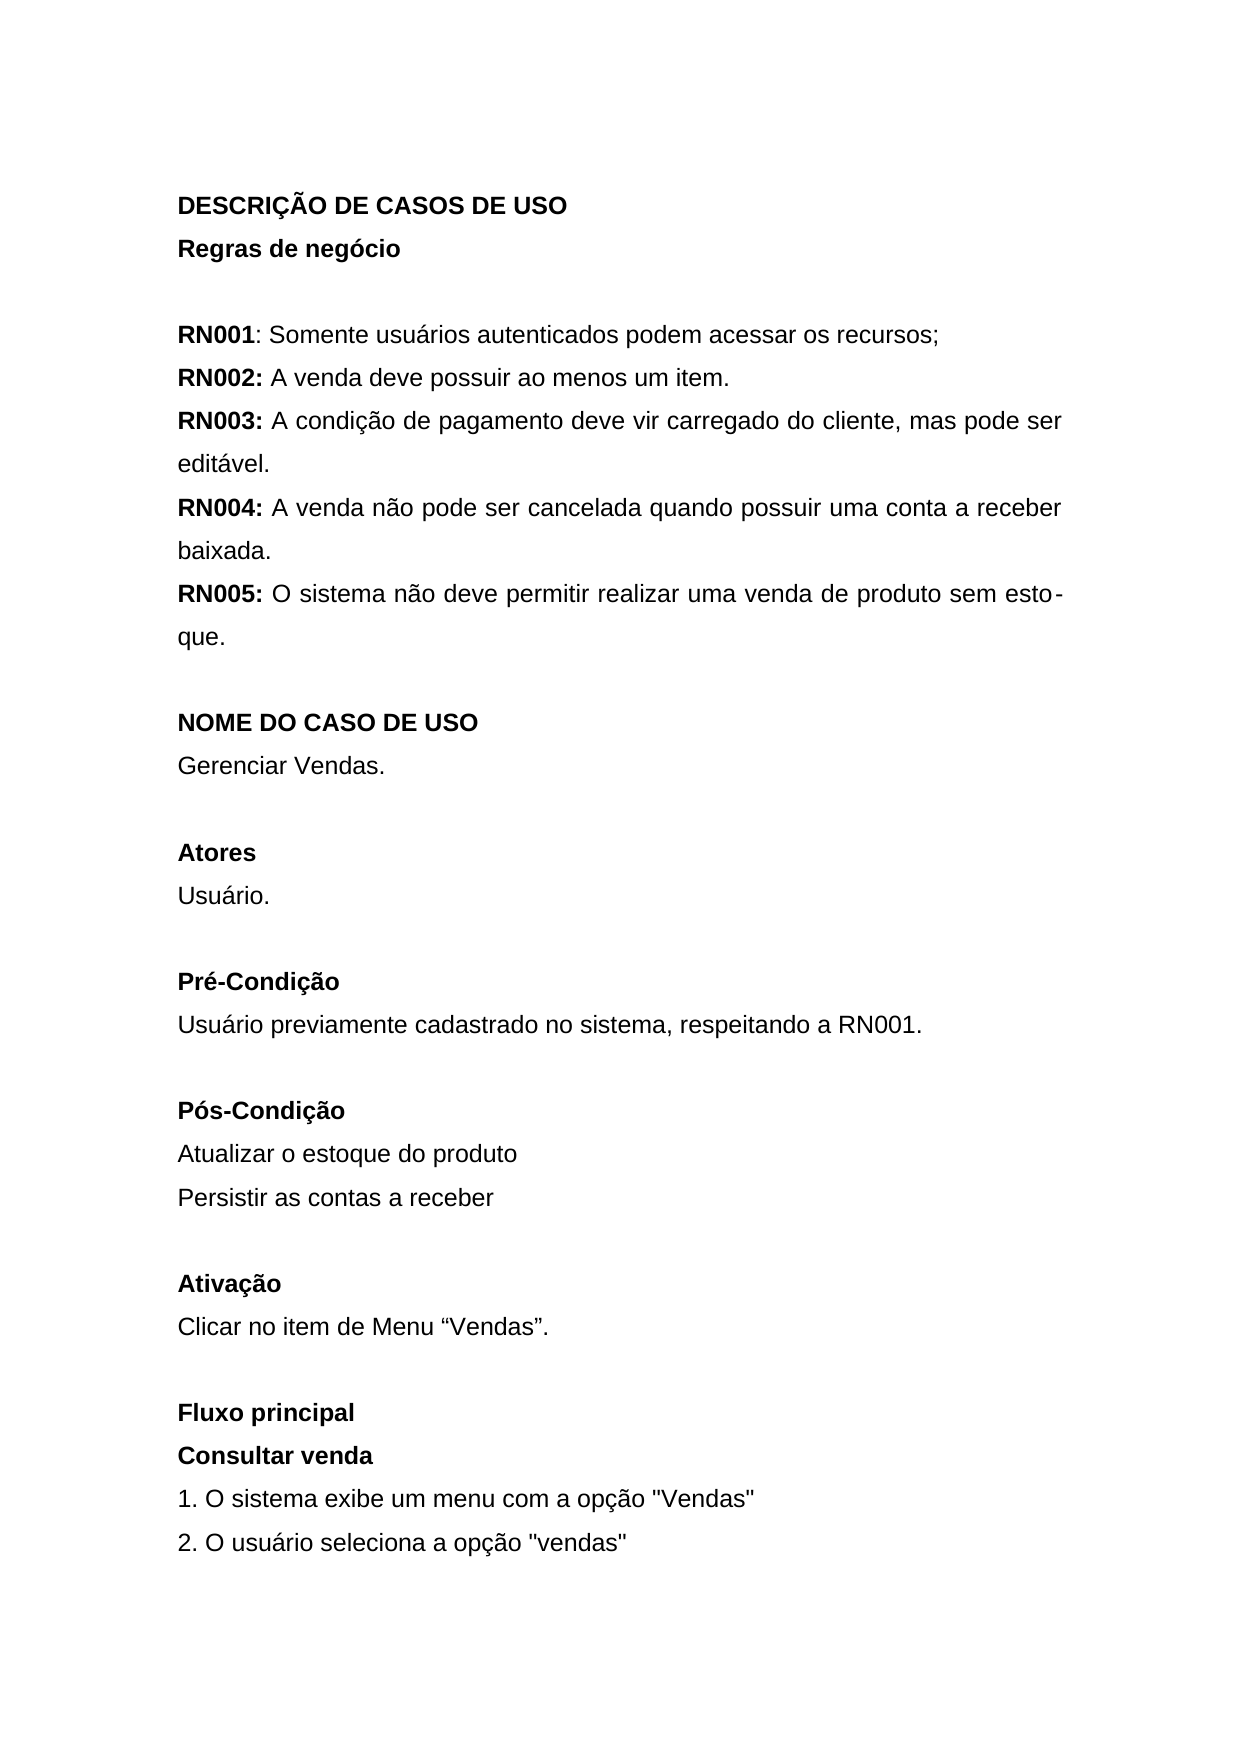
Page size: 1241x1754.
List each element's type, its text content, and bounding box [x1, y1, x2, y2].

text Fluxo principal [177, 1398, 1063, 1427]
text RN005: O sistema não deve permitir realizar uma venda de produto sem estoque. [177, 579, 1063, 651]
text NOME DO CASO DE USO [177, 708, 1063, 737]
text 1. O sistema exibe um menu com a opção "Vendas" [177, 1484, 1063, 1513]
text 2. O usuário seleciona a opção "vendas" [177, 1528, 1063, 1556]
text Usuário previamente cadastrado no sistema, respeitando a RN001. [177, 1010, 1063, 1039]
text RN004: A venda não pode ser cancelada quando possuir uma conta a receber baixada. [177, 493, 1063, 564]
text RN001: Somente usuários autenticados podem acessar os recursos; [177, 320, 1063, 349]
text Regras de negócio [177, 234, 1063, 263]
text DESCRIÇÃO DE CASOS DE USO [177, 191, 1063, 219]
text Clicar no item de Menu “Vendas”. [177, 1312, 1063, 1341]
text Usuário. [177, 881, 1063, 909]
text Atores [177, 838, 1063, 866]
text Ativação [177, 1269, 1063, 1298]
text Pré-Condição [177, 967, 1063, 996]
text Persistir as contas a receber [177, 1183, 1063, 1211]
text RN003: A condição de pagamento deve vir carregado do cliente, mas pode ser editável. [177, 406, 1063, 478]
text Gerenciar Vendas. [177, 751, 1063, 780]
text Atualizar o estoque do produto [177, 1139, 1063, 1168]
text Consultar venda [177, 1441, 1063, 1470]
text Pós-Condição [177, 1096, 1063, 1125]
text RN002: A venda deve possuir ao menos um item. [177, 363, 1063, 392]
